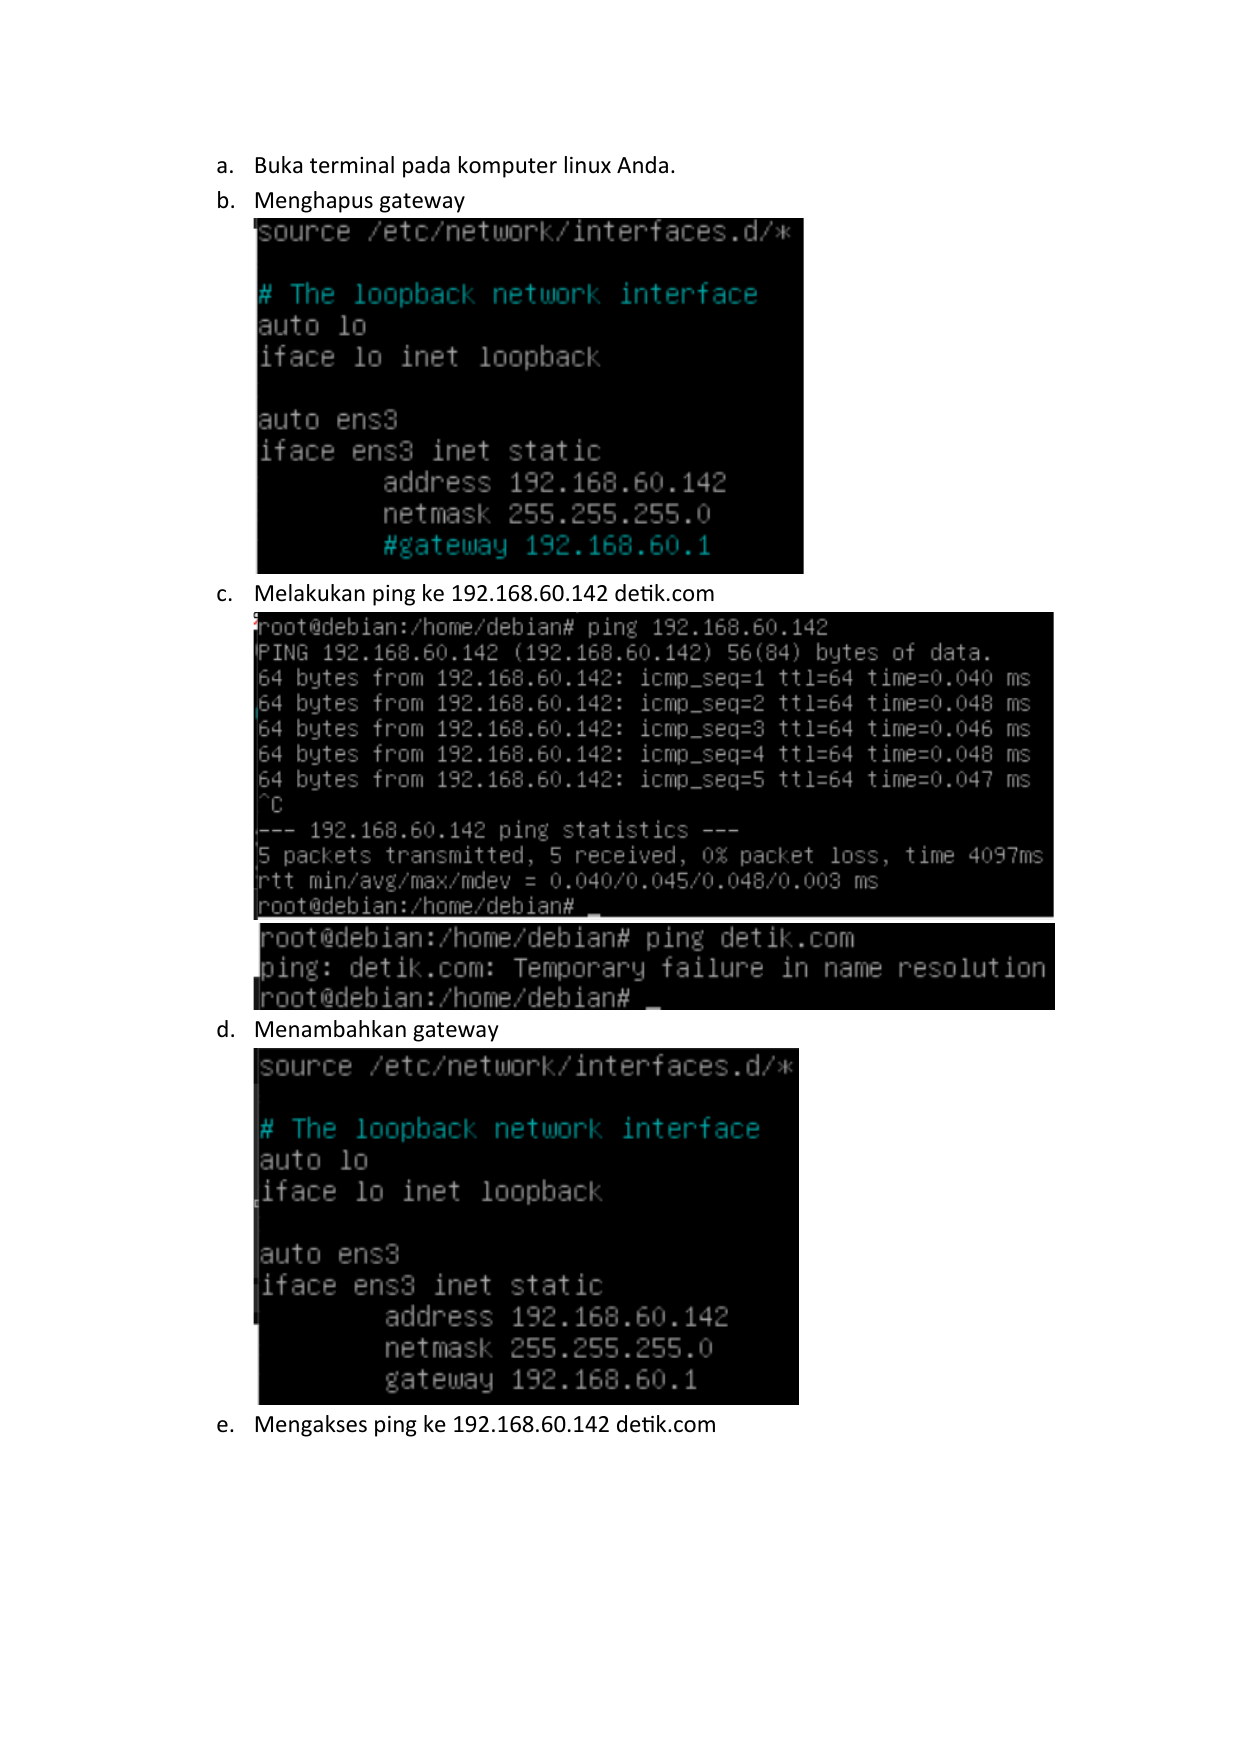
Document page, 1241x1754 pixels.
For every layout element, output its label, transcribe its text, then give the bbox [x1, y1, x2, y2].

picture [253, 612, 1054, 920]
picture [253, 923, 1055, 1010]
list Buka terminal pada komputer linux Anda. [216, 149, 1098, 179]
list Mengakses ping ke 192.168.60.142 detik.com [216, 1409, 1098, 1439]
picture [253, 1048, 799, 1405]
list Menambahkan gateway [216, 1013, 1098, 1044]
picture [253, 218, 804, 574]
list Melakukan ping ke 192.168.60.142 detik.com [216, 577, 1098, 608]
list Menghapus gateway [216, 184, 1098, 214]
